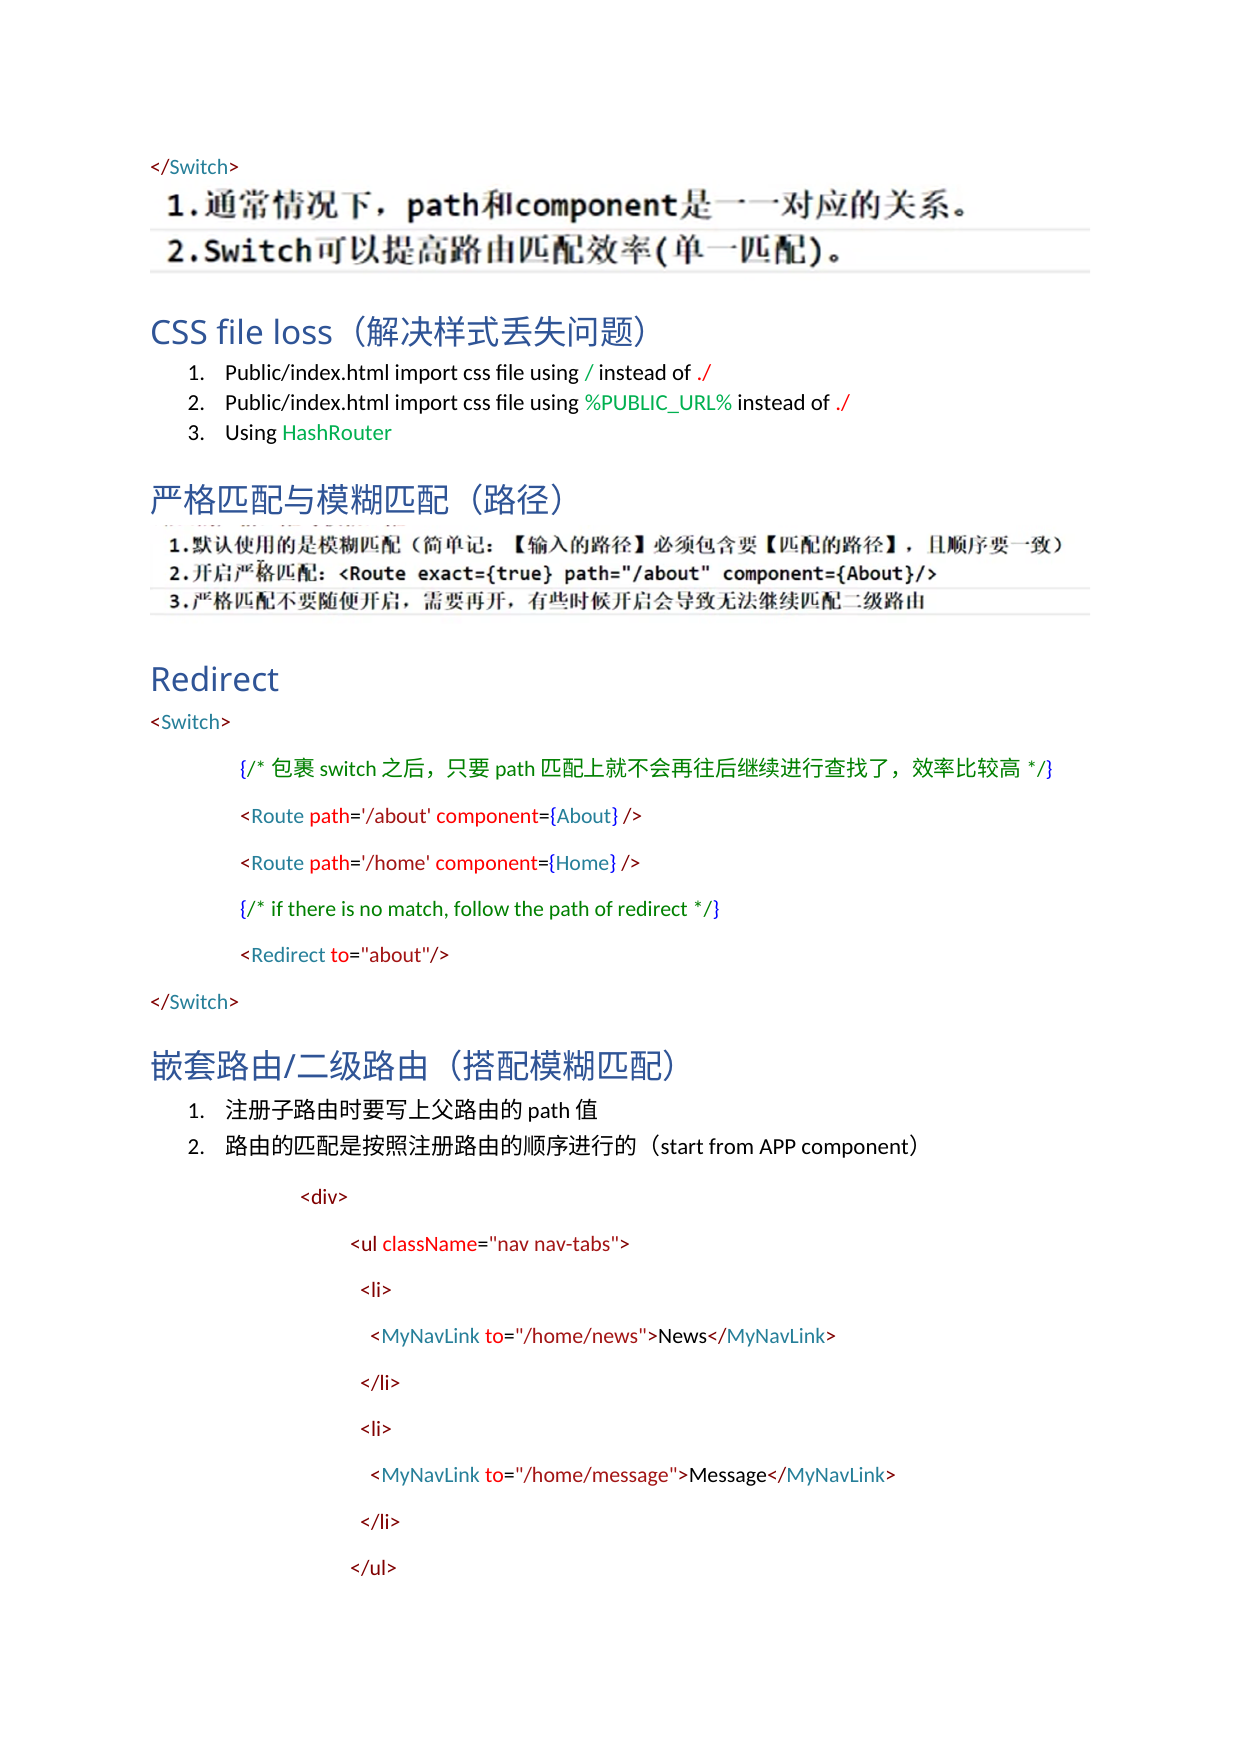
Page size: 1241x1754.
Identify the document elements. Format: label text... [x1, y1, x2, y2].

text <Route path='/home' component={Home} /> [150, 846, 1090, 876]
subtitle 严格匹配与模糊匹配（路径） [150, 473, 1090, 522]
text </li> [300, 1366, 1090, 1395]
list Public/index.html import css file using / instead of ./ [187, 358, 1090, 386]
subtitle Redirect [150, 656, 1090, 701]
text {/* 包裹switch之后，只要path匹配上就不会再往后继续进行查找了，效率比较高 */} [150, 751, 1090, 783]
list 路由的匹配是按照注册路由的顺序进行的（start from APP component） [187, 1128, 1090, 1161]
text </li> [300, 1505, 1090, 1534]
text <li> [300, 1273, 1090, 1303]
picture [150, 525, 1091, 629]
picture [150, 179, 1091, 281]
text <ul className="nav nav-tabs"> [300, 1227, 1090, 1256]
subtitle 嵌套路由/二级路由（搭配模糊匹配） [150, 1040, 1090, 1088]
text <Route path='/about' component={About} /> [150, 799, 1090, 829]
list Using HashRouter [187, 418, 1090, 446]
text <li> [300, 1412, 1090, 1442]
text </Switch> [150, 985, 1090, 1015]
list Public/index.html import css file using %PUBLIC_URL% instead of ./ [187, 388, 1090, 416]
text <MyNavLink to="/home/news">News</MyNavLink> [300, 1319, 1090, 1349]
text <div> [300, 1180, 1090, 1210]
text <Switch> [150, 705, 1090, 734]
text <Redirect to="about"/> [150, 939, 1090, 968]
list 注册子路由时要写上父路由的path值 [187, 1092, 1090, 1125]
text </ul> [300, 1551, 1090, 1581]
text <MyNavLink to="/home/message">Message</MyNavLink> [300, 1458, 1090, 1488]
text {/* if there is no match, follow the path of redirect */} [150, 892, 1090, 922]
text </Switch> [150, 150, 1090, 179]
subtitle CSS file loss（解决样式丢失问题） [150, 306, 1090, 354]
